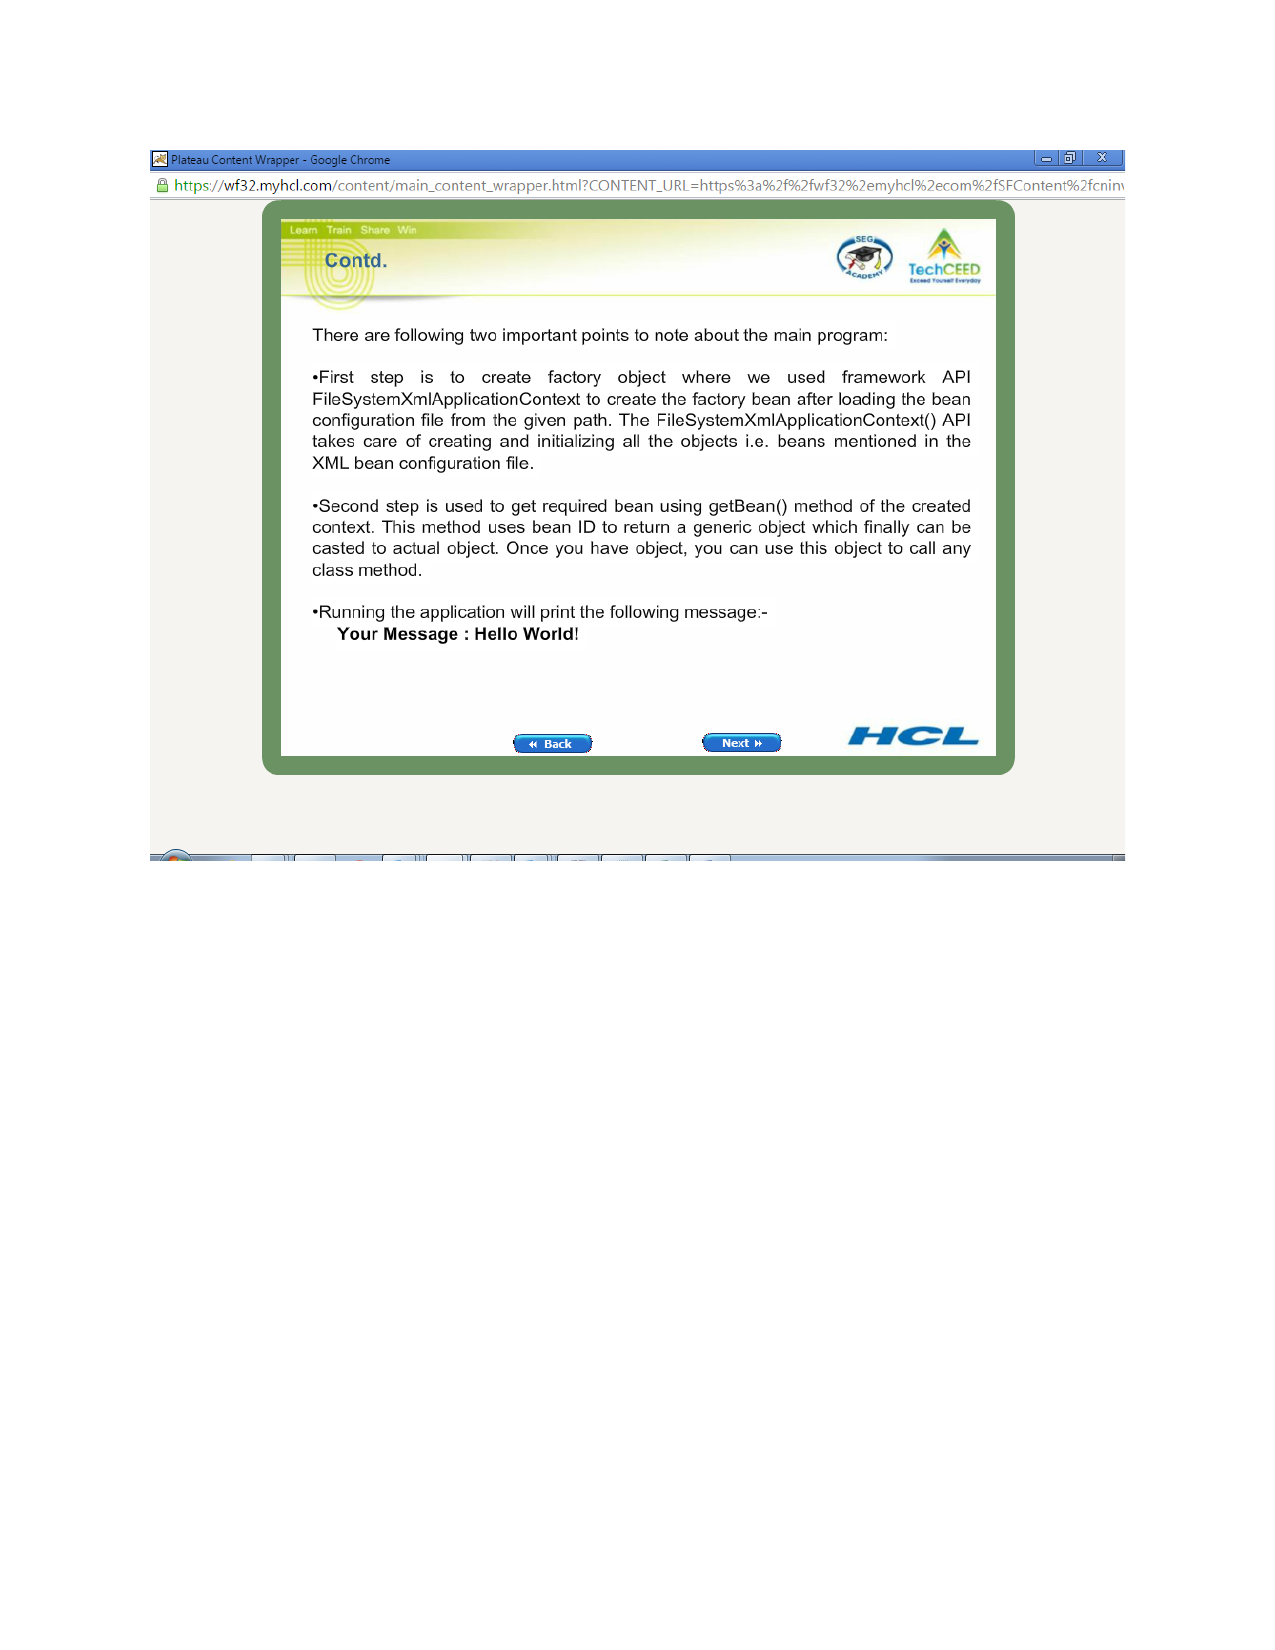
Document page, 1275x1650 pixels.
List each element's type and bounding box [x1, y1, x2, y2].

picture [150, 150, 1125, 861]
